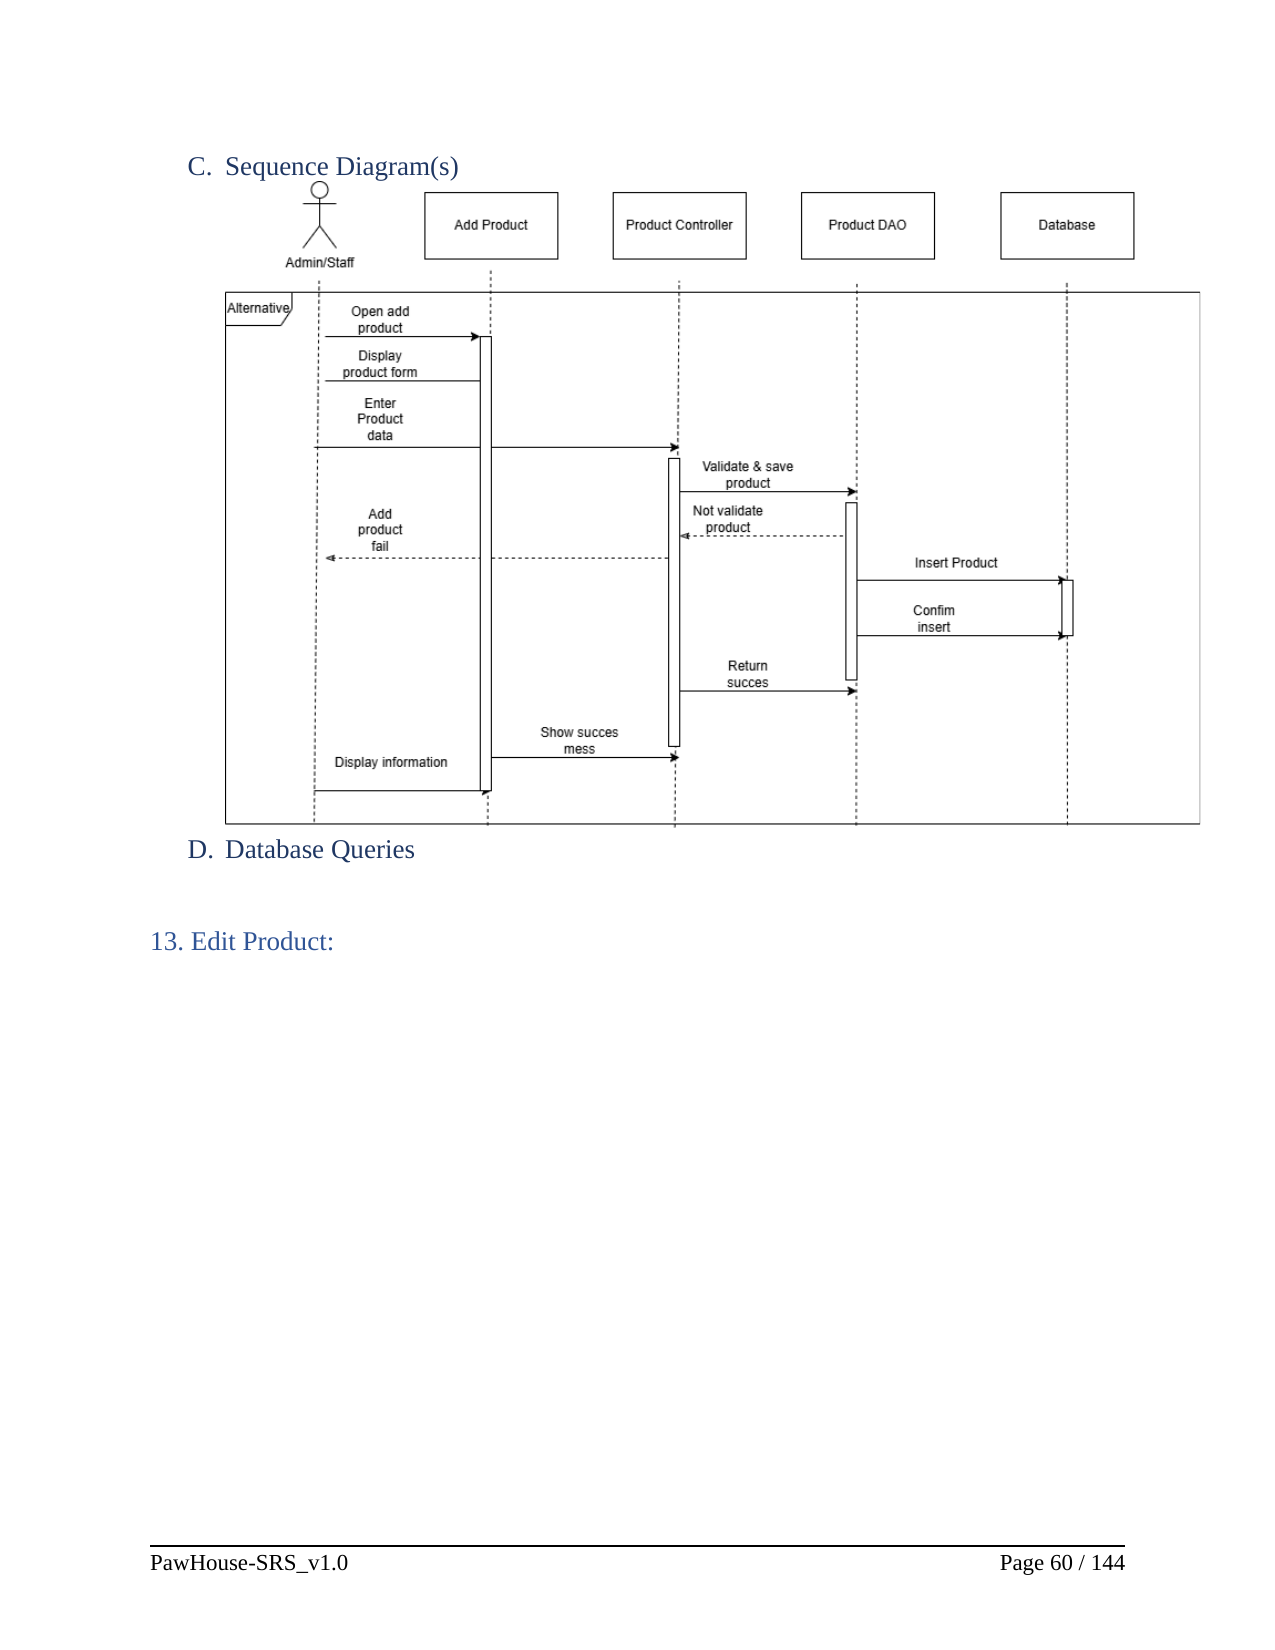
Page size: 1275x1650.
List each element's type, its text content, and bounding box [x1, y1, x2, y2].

picture [225, 181, 1200, 829]
subtitle Sequence Diagram(s) [187, 150, 1125, 181]
subtitle Database Queries [187, 833, 1125, 864]
subtitle 13. Edit Product: [150, 925, 1125, 956]
